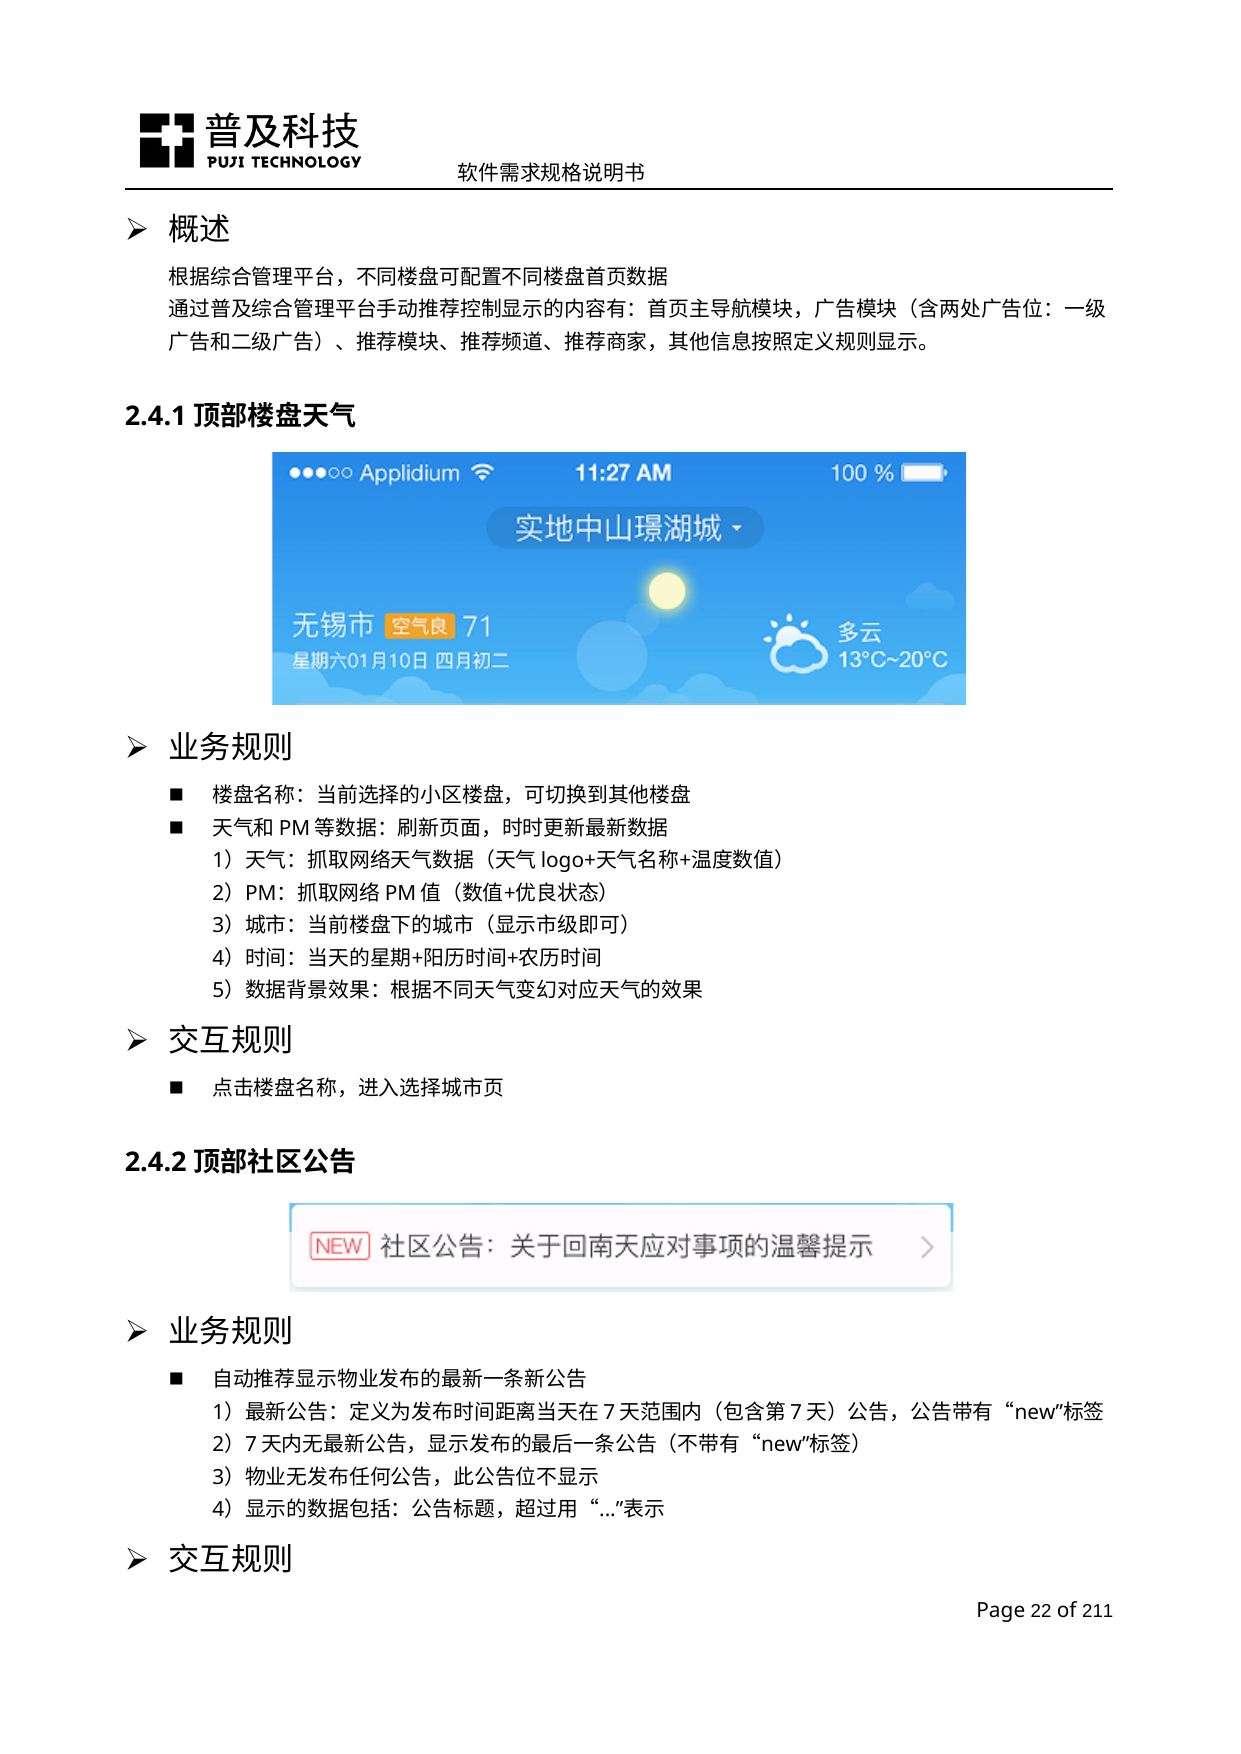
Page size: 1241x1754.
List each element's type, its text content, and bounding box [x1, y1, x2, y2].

subtitle 顶部社区公告 [124, 1128, 1113, 1193]
list 交互规则 [124, 1524, 1113, 1589]
list 4）时间：当天的星期+阳历时间+农历时间 [212, 940, 1113, 973]
list 2）7天内无最新公告，显示发布的最后一条公告（不带有“new”标签） [212, 1426, 1113, 1459]
list 业务规则 [124, 1296, 1113, 1361]
list 概述 [124, 194, 1113, 259]
list 3）物业无发布任何公告，此公告位不显示 [212, 1459, 1113, 1491]
list 天气和PM等数据：刷新页面，时时更新最新数据 [168, 810, 1113, 843]
list 5）数据背景效果：根据不同天气变幻对应天气的效果 [212, 973, 1113, 1005]
list 业务规则 [124, 713, 1113, 778]
picture [289, 1203, 954, 1292]
list 点击楼盘名称，进入选择城市页 [168, 1070, 1113, 1103]
picture [124, 103, 365, 180]
list 通过普及综合管理平台手动推荐控制显示的内容有：首页主导航模块，广告模块（含两处广告位：一级广告和二级广告）、推荐模块、推荐频道、推荐商家，其他信息按照定义规则显示。 [168, 291, 1113, 356]
subtitle 顶部楼盘天气 [124, 381, 1113, 446]
list 3）城市：当前楼盘下的城市（显示市级即可） [212, 908, 1113, 940]
list 1）天气：抓取网络天气数据（天气logo+天气名称+温度数值） [212, 843, 1113, 875]
list 自动推荐显示物业发布的最新一条新公告 [168, 1361, 1113, 1394]
list 楼盘名称：当前选择的小区楼盘，可切换到其他楼盘 [168, 778, 1113, 810]
list 交互规则 [124, 1005, 1113, 1070]
list 1）最新公告：定义为发布时间距离当天在7天范围内（包含第7天）公告，公告带有“new”标签 [212, 1394, 1113, 1426]
list 2）PM：抓取网络PM值（数值+优良状态） [212, 875, 1113, 908]
list 根据综合管理平台，不同楼盘可配置不同楼盘首页数据 [168, 259, 1113, 291]
picture [271, 452, 967, 705]
list 4）显示的数据包括：公告标题，超过用“...”表示 [212, 1491, 1113, 1524]
